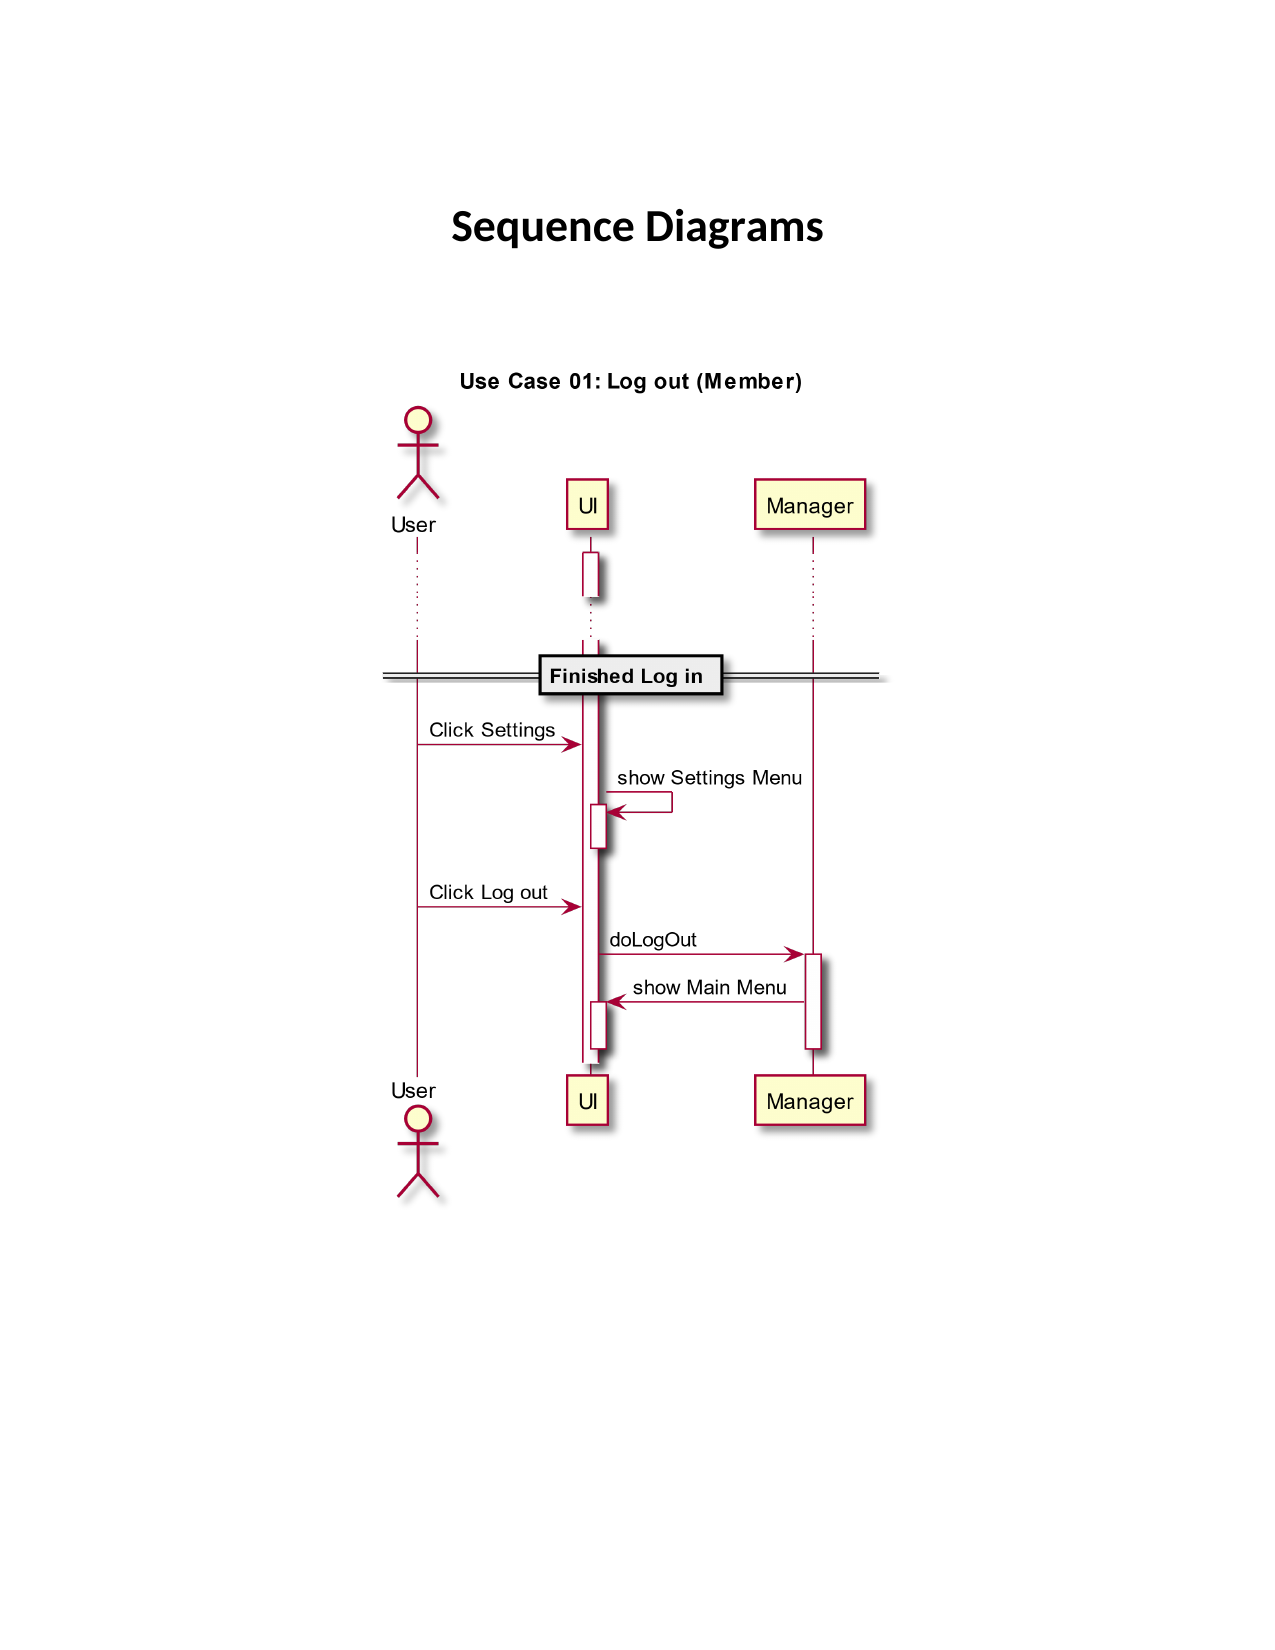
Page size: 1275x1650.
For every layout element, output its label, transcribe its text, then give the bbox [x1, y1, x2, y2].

picture [378, 350, 897, 1214]
text Sequence Diagrams [150, 197, 1125, 253]
